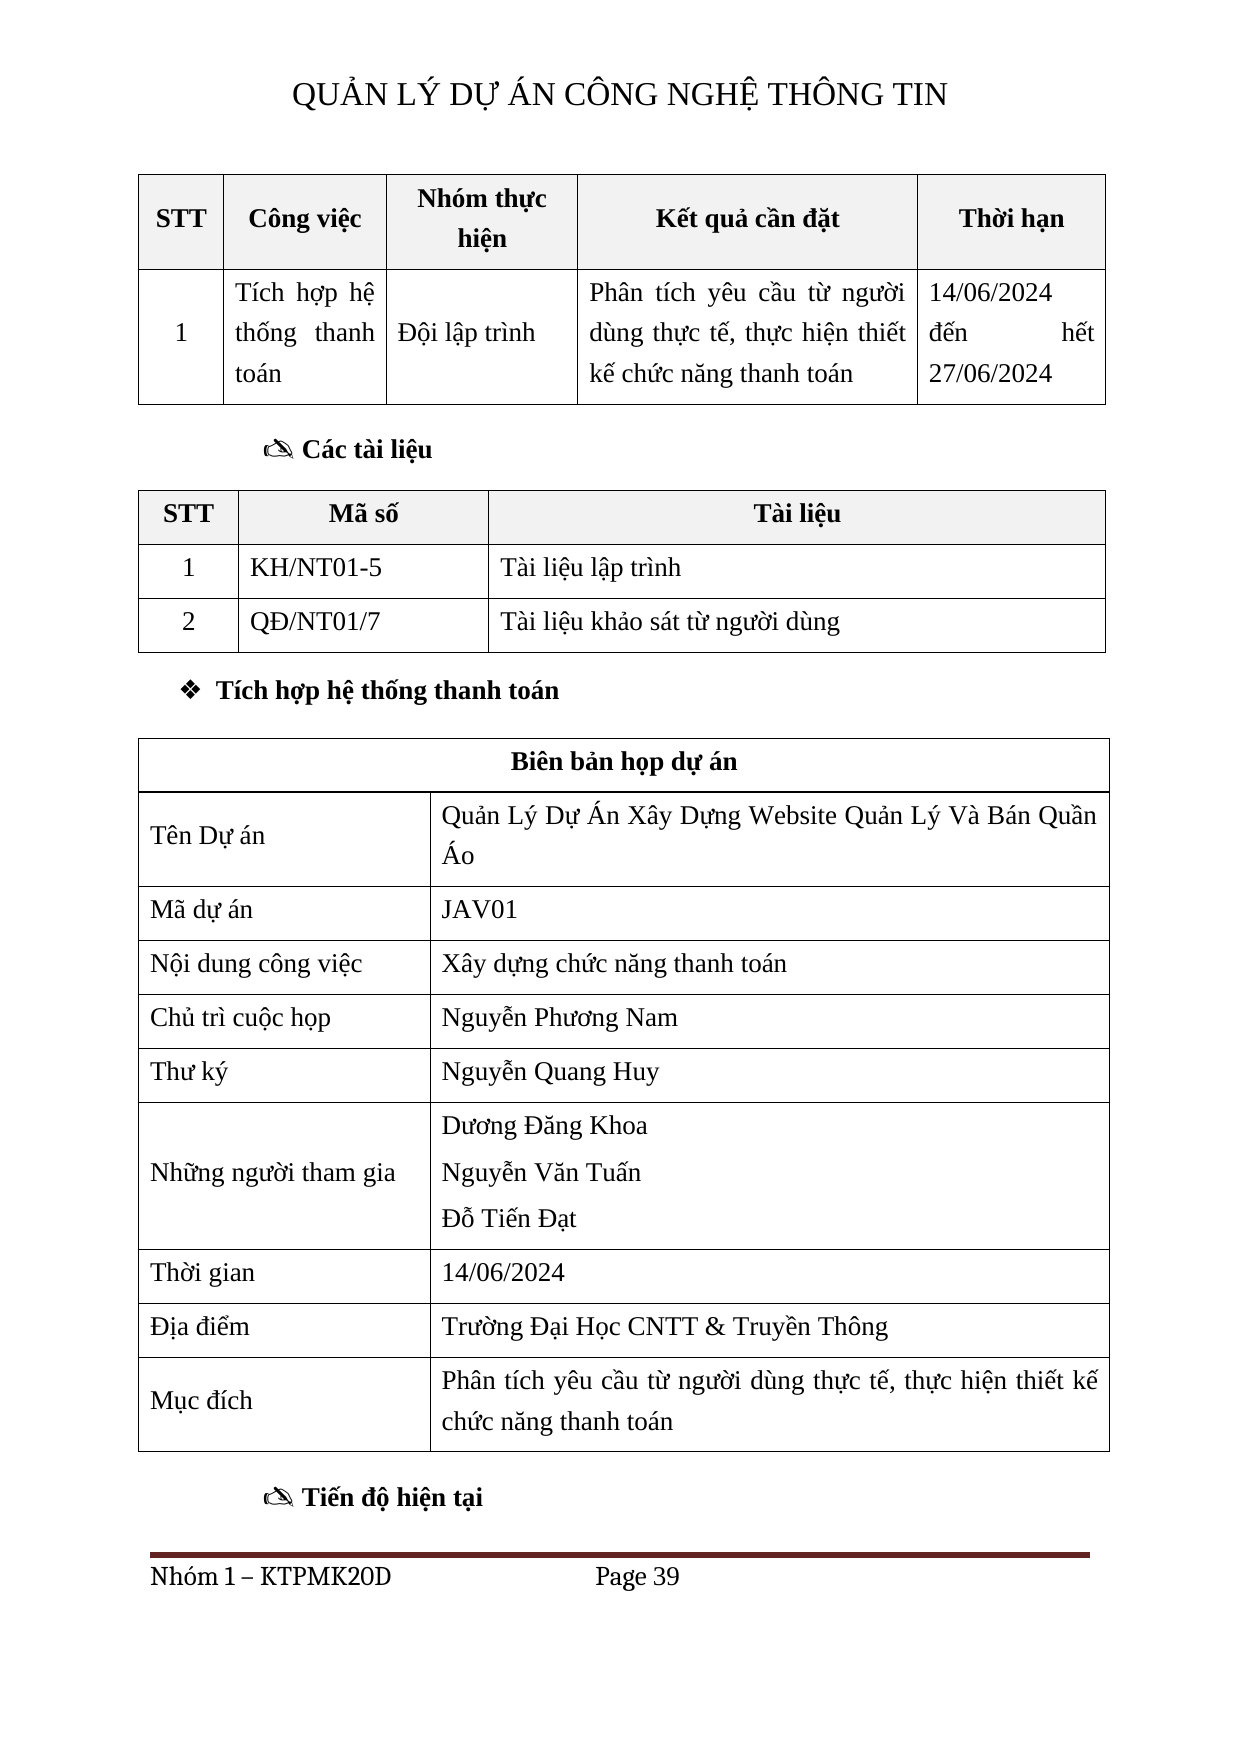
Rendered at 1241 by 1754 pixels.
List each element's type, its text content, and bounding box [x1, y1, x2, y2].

table_cell Trường Đại Học CNTT & Truyền Thông [431, 1304, 1109, 1357]
table_cell Tích hợp hệ thống thanh toán [224, 270, 386, 403]
table_header STT [139, 491, 238, 544]
table_cell 14/06/2024 [431, 1250, 1109, 1303]
table_cell Tài liệu lập trình [489, 545, 1105, 598]
table_cell Những người tham gia [139, 1103, 430, 1249]
table_cell Phân tích yêu cầu từ người dùng thực tế, thực hiện thiết kế chức năng thanh toán [431, 1358, 1109, 1451]
table_cell Tài liệu khảo sát từ người dùng [489, 599, 1105, 652]
table_cell Nguyễn Quang Huy [431, 1049, 1109, 1102]
table_cell Dương Đăng Khoa Nguyễn Văn Tuấn Đỗ Tiến Đạt [431, 1103, 1109, 1249]
table_header Công việc [224, 175, 386, 269]
table_header Kết quả cần đặt [578, 175, 917, 269]
table_cell 1 [139, 270, 223, 403]
table_cell Mục đích [139, 1358, 430, 1451]
table_header Tài liệu [489, 491, 1105, 544]
table_cell 2 [139, 599, 238, 652]
text 🖎 Tiến độ hiện tại [187, 1477, 1090, 1514]
table_cell Xây dựng chức năng thanh toán [431, 941, 1109, 994]
table_cell Chủ trì cuộc họp [139, 995, 430, 1048]
table_cell QĐ/NT01/7 [239, 599, 488, 652]
table_header Mã số [239, 491, 488, 544]
table_cell Đội lập trình [387, 270, 577, 403]
table_header STT [139, 175, 223, 269]
table_cell JAV01 [431, 887, 1109, 940]
table_cell Địa điểm [139, 1304, 430, 1357]
table_cell Tên Dự án [139, 793, 430, 886]
table_cell KH/NT01-5 [239, 545, 488, 598]
table_cell Thư ký [139, 1049, 430, 1102]
list Tích hợp hệ thống thanh toán [178, 659, 1090, 715]
table_cell Nguyễn Phương Nam [431, 995, 1109, 1048]
table_cell Nội dung công việc [139, 941, 430, 994]
table_header Biên bản họp dự án [139, 739, 1109, 791]
table_header Thời hạn [918, 175, 1105, 269]
table_cell Quản Lý Dự Án Xây Dựng Website Quản Lý Và Bán Quần Áo [431, 793, 1109, 886]
table_header Nhóm thực hiện [387, 175, 577, 269]
text 🖎 Các tài liệu [187, 429, 1090, 466]
table_cell 1 [139, 545, 238, 598]
table_cell Thời gian [139, 1250, 430, 1303]
table_cell 14/06/2024 đến hết 27/06/2024 [918, 270, 1105, 403]
table_cell Mã dự án [139, 887, 430, 940]
table_cell Phân tích yêu cầu từ người dùng thực tế, thực hiện thiết kế chức năng thanh toán [578, 270, 917, 403]
